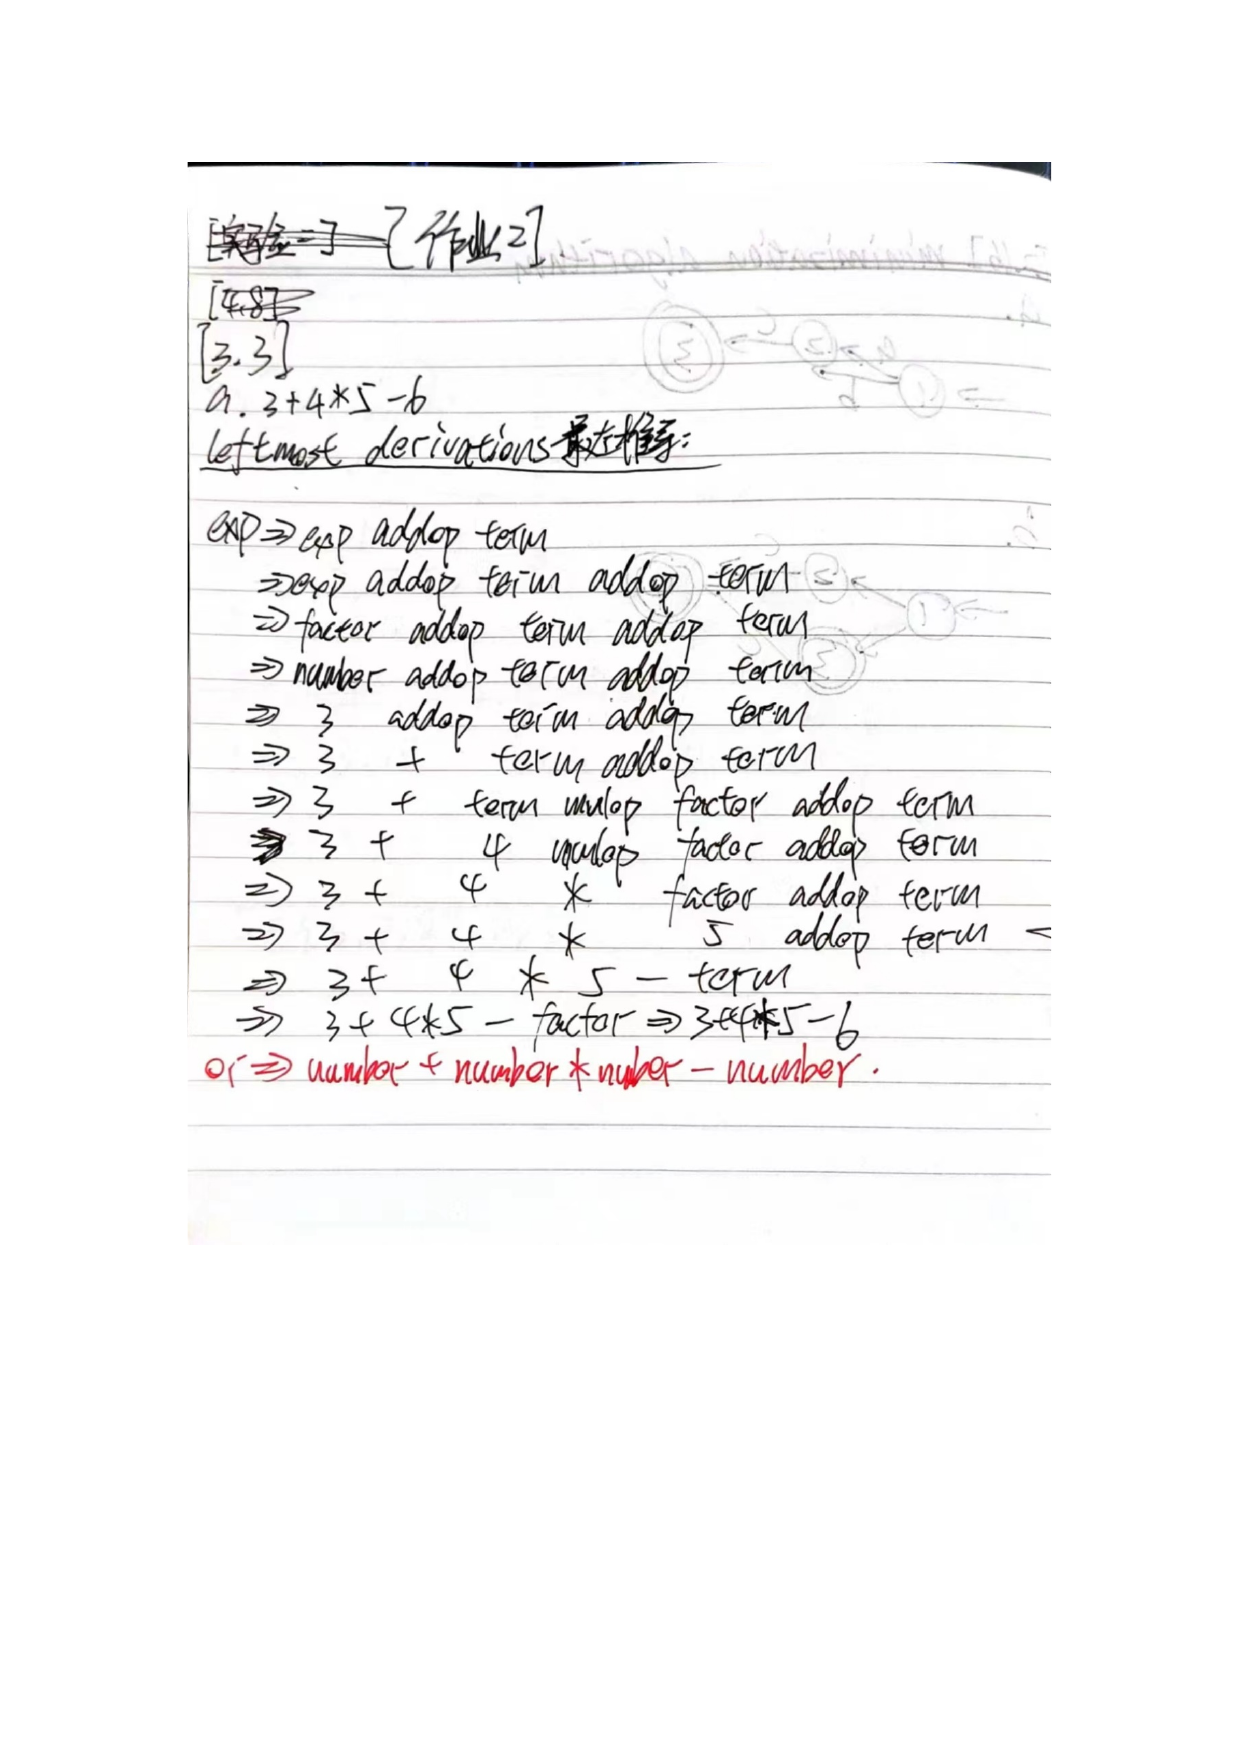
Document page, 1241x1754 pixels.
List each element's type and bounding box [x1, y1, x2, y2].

picture [187, 162, 1052, 1245]
